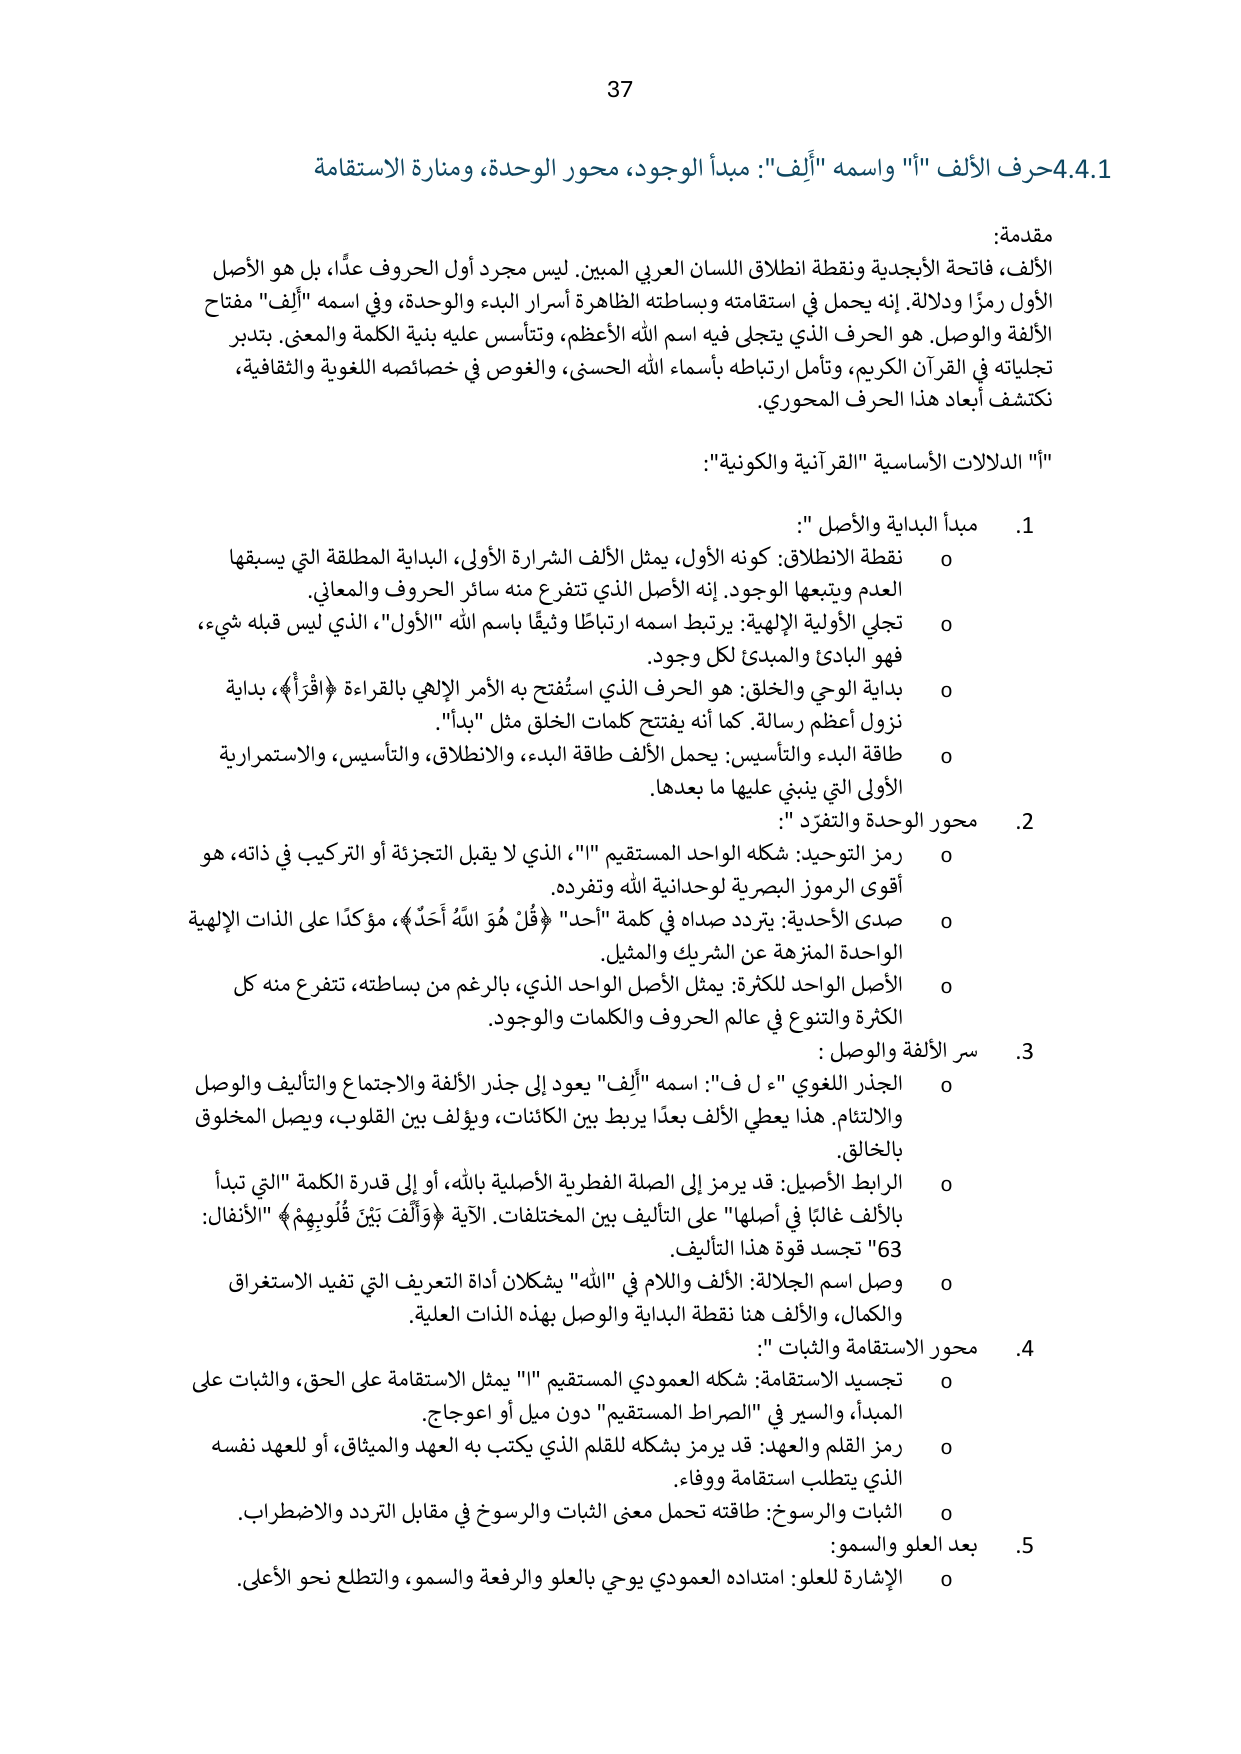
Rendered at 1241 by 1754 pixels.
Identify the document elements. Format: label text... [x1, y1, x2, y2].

list الرابط الأصيل: قد يرمز إلى الصلة الفطرية الأصلية بالله، أو إلى قدرة الكلمة "التي تبدأ بالألف غالبًا في أصلها" على التأليف بين المختلفات. الآية ﴿وَأَلَّفَ بَيْنَ قُلُوبِهِمْ﴾ "الأنفال: 63" تجسد قوة هذا التأليف. [187, 1167, 940, 1263]
list الجذر اللغوي "ء ل ف": اسمه "أَلِف" يعود إلى جذر الألفة والاجتماع والتأليف والوصل والالتئام. هذا يعطي الألف بعدًا يربط بين الكائنات، ويؤلف بين القلوب، ويصل المخلوق بالخالق. [187, 1068, 940, 1165]
list رمز التوحيد: شكله الواحد المستقيم "ا"، الذي لا يقبل التجزئة أو التركيب في ذاته، هو أقوى الرموز البصرية لوحدانية الله وتفرده. [187, 838, 940, 901]
text مقدمة: الألف، فاتحة الأبجدية ونقطة انطلاق اللسان العربي المبين. ليس مجرد أول الحروف عدًّا، بل هو الأصل الأول رمزًا ودلالة. إنه يحمل في استقامته وبساطته الظاهرة أسرار البدء والوحدة، وفي اسمه "أَلِف" مفتاح الألفة والوصل. هو الحرف الذي يتجلى فيه اسم الله الأعظم، وتتأسس عليه بنية الكلمة والمعنى. بتدبر تجلياته في القرآن الكريم، وتأمل ارتباطه بأسماء الله الحسنى، والغوص في خصائصه اللغوية والثقافية، نكتشف أبعاد هذا الحرف المحوري. [187, 220, 1053, 415]
list وصل اسم الجلالة: الألف واللام في "الله" يشكلان أداة التعريف التي تفيد الاستغراق والكمال، والألف هنا نقطة البداية والوصل بهذه الذات العلية. [187, 1266, 940, 1329]
list رمز القلم والعهد: قد يرمز بشكله للقلم الذي يكتب به العهد والميثاق، أو للعهد نفسه الذي يتطلب استقامة ووفاء. [187, 1431, 940, 1494]
list تجلي الأولية الإلهية: يرتبط اسمه ارتباطًا وثيقًا باسم الله "الأول"، الذي ليس قبله شيء، فهو البادئ والمبدئ لكل وجود. [187, 608, 940, 671]
subtitle حرف الألف "أ" واسمه "أَلِف": مبدأ الوجود، محور الوحدة، ومنارة الاستقامة [187, 150, 1053, 186]
list محور الوحدة والتفرّد ": [187, 805, 1015, 836]
list تجسيد الاستقامة: شكله العمودي المستقيم "ا" يمثل الاستقامة على الحق، والثبات على المبدأ، والسير في "الصراط المستقيم" دون ميل أو اعوجاج. [187, 1365, 940, 1428]
list مبدأ البداية والأصل ": [187, 509, 1015, 539]
list بعد العلو والسمو: [187, 1529, 1015, 1560]
list الإشارة للعلو: امتداده العمودي يوحي بالعلو والرفعة والسمو، والتطلع نحو الأعلى. [187, 1562, 940, 1593]
list بداية الوحي والخلق: هو الحرف الذي استُفتح به الأمر الإلهي بالقراءة ﴿اقْرَأْ﴾، بداية نزول أعظم رسالة. كما أنه يفتتح كلمات الخلق مثل "بدأ". [187, 673, 940, 737]
list الأصل الواحد للكثرة: يمثل الأصل الواحد الذي، بالرغم من بساطته، تتفرع منه كل الكثرة والتنوع في عالم الحروف والكلمات والوجود. [187, 970, 940, 1033]
text "أ" الدلالات الأساسية "القرآنية والكونية": [187, 447, 1053, 477]
list صدى الأحدية: يتردد صداه في كلمة "أحد" ﴿قُلْ هُوَ اللَّهُ أَحَدٌ﴾، مؤكدًا على الذات الإلهية الواحدة المنزهة عن الشريك والمثيل. [187, 904, 940, 967]
list سر الألفة والوصل : [187, 1036, 1015, 1066]
list طاقة البدء والتأسيس: يحمل الألف طاقة البدء، والانطلاق، والتأسيس، والاستمرارية الأولى التي ينبني عليها ما بعدها. [187, 739, 940, 803]
list محور الاستقامة والثبات ": [187, 1332, 1015, 1362]
list الثبات والرسوخ: طاقته تحمل معنى الثبات والرسوخ في مقابل التردد والاضطراب. [187, 1496, 940, 1527]
list نقطة الانطلاق: كونه الأول، يمثل الألف الشرارة الأولى، البداية المطلقة التي يسبقها العدم ويتبعها الوجود. إنه الأصل الذي تتفرع منه سائر الحروف والمعاني. [187, 542, 940, 605]
